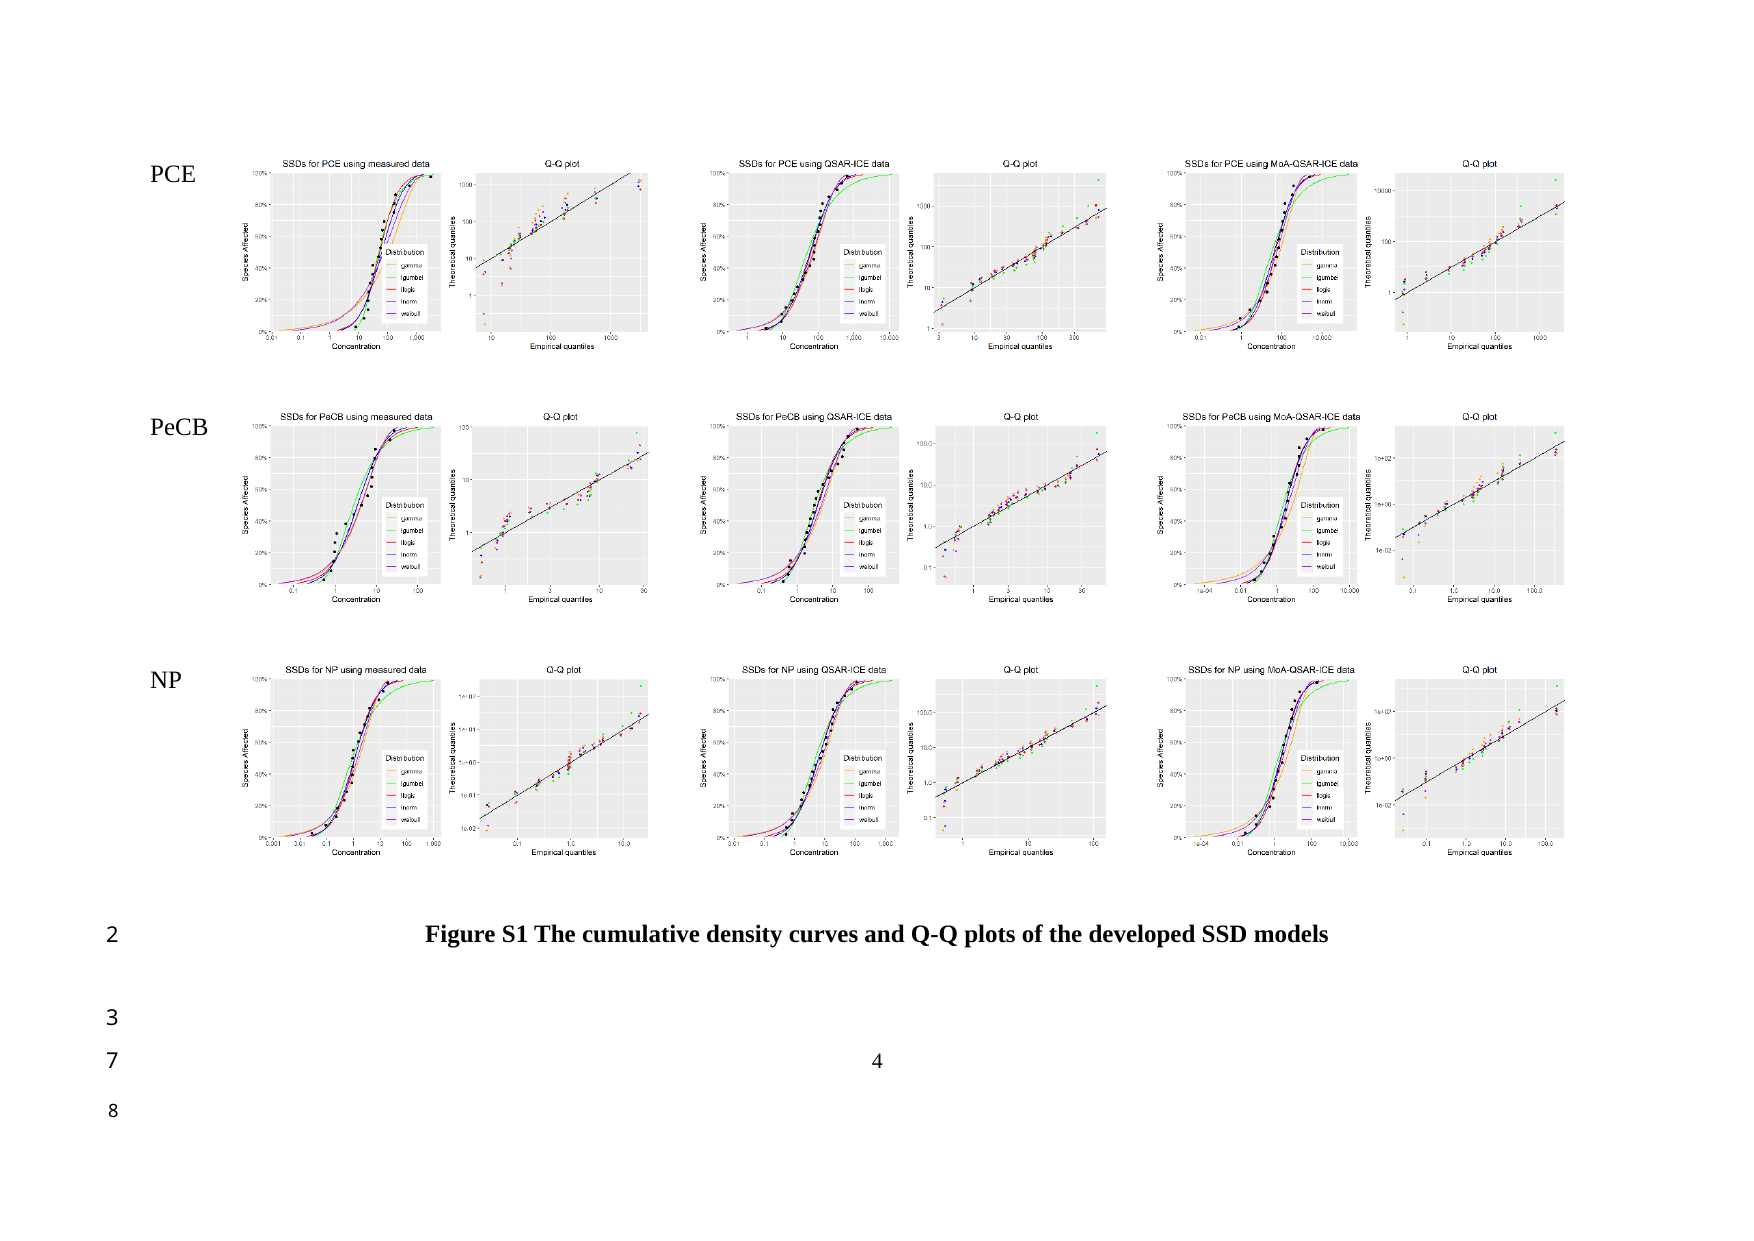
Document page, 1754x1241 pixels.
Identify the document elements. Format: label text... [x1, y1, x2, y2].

table_cell [227, 157, 685, 410]
table_cell [685, 157, 1143, 410]
table_cell PCE [139, 157, 227, 410]
table_cell [1143, 410, 1615, 663]
table_cell [227, 663, 685, 916]
table_cell PeCB [139, 410, 227, 663]
table_cell [685, 663, 1143, 916]
picture [1153, 409, 1568, 607]
table_cell [1143, 157, 1615, 410]
table_cell [685, 410, 1143, 663]
picture [696, 409, 1110, 607]
picture [1153, 156, 1568, 354]
picture [238, 663, 652, 860]
picture [696, 156, 1110, 354]
picture [238, 156, 652, 354]
picture [238, 409, 652, 607]
picture [1153, 663, 1568, 860]
table_cell [1143, 663, 1615, 916]
table_cell [227, 410, 685, 663]
table_cell NP [139, 663, 227, 916]
text Figure S1 The cumulative density curves and Q-Q plots of the developed SSD models [148, 916, 1606, 950]
picture [696, 663, 1110, 860]
